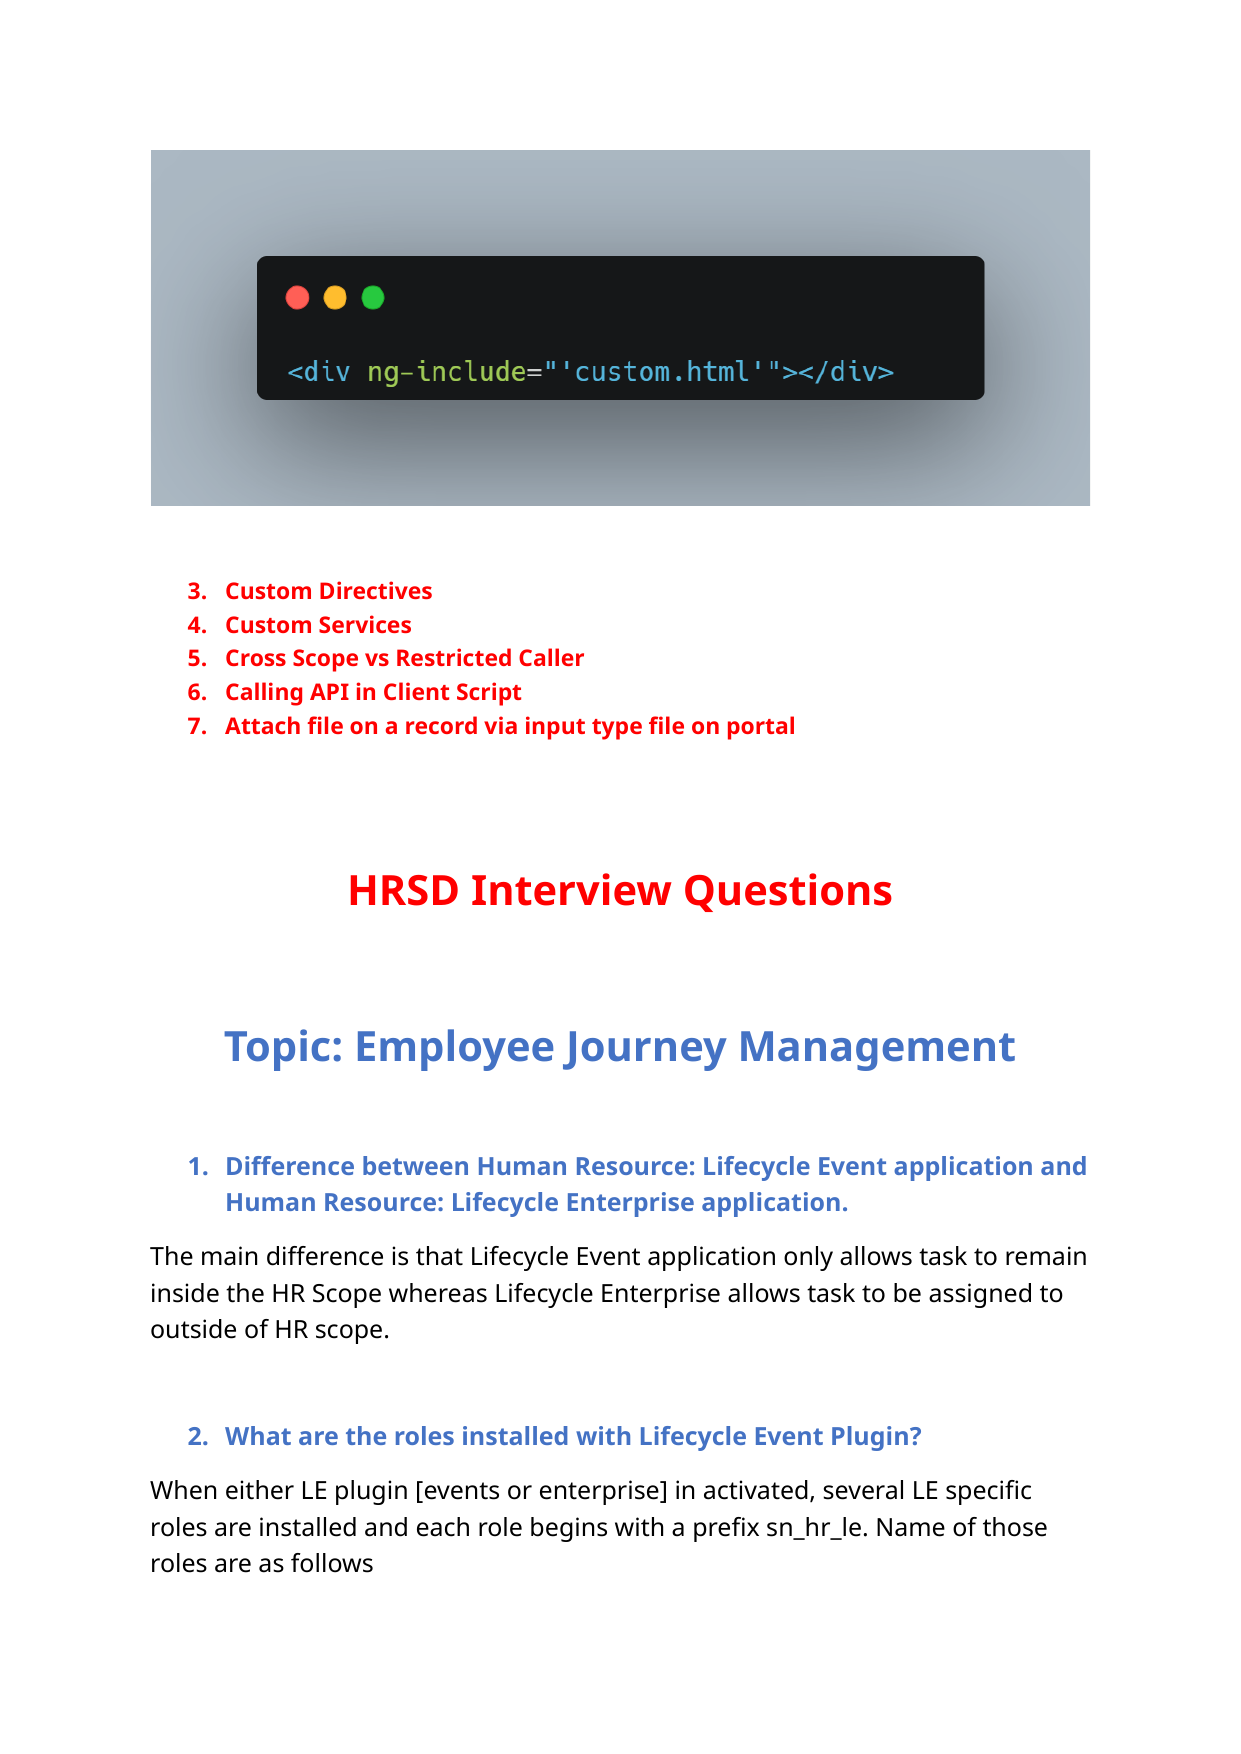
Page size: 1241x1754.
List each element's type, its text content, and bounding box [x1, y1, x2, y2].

picture [150, 150, 1091, 506]
text When either LE plugin [events or enterprise] in activated, several LE specific roles are installed and each role begins with a prefix sn_hr_le. Name of those roles are as follows [150, 1472, 1090, 1580]
list Custom Services [187, 609, 1090, 640]
list Difference between Human Resource: Lifecycle Event application and Human Resource: Lifecycle Enterprise application. [187, 1148, 1090, 1219]
text The main difference is that Lifecycle Event application only allows task to remain inside the HR Scope whereas Lifecycle Enterprise allows task to be assigned to outside of HR scope. [150, 1238, 1090, 1346]
list Cross Scope vs Restricted Caller [187, 642, 1090, 674]
list What are the roles installed with Lifecycle Event Plugin? [187, 1419, 1090, 1453]
list Custom Directives [187, 575, 1090, 606]
text HRSD Interview Questions [150, 861, 1090, 918]
list Calling API in Client Script [187, 676, 1090, 707]
list Attach file on a record via input type file on portal [187, 710, 1090, 741]
text Topic: Employee Journey Management [150, 1017, 1090, 1074]
